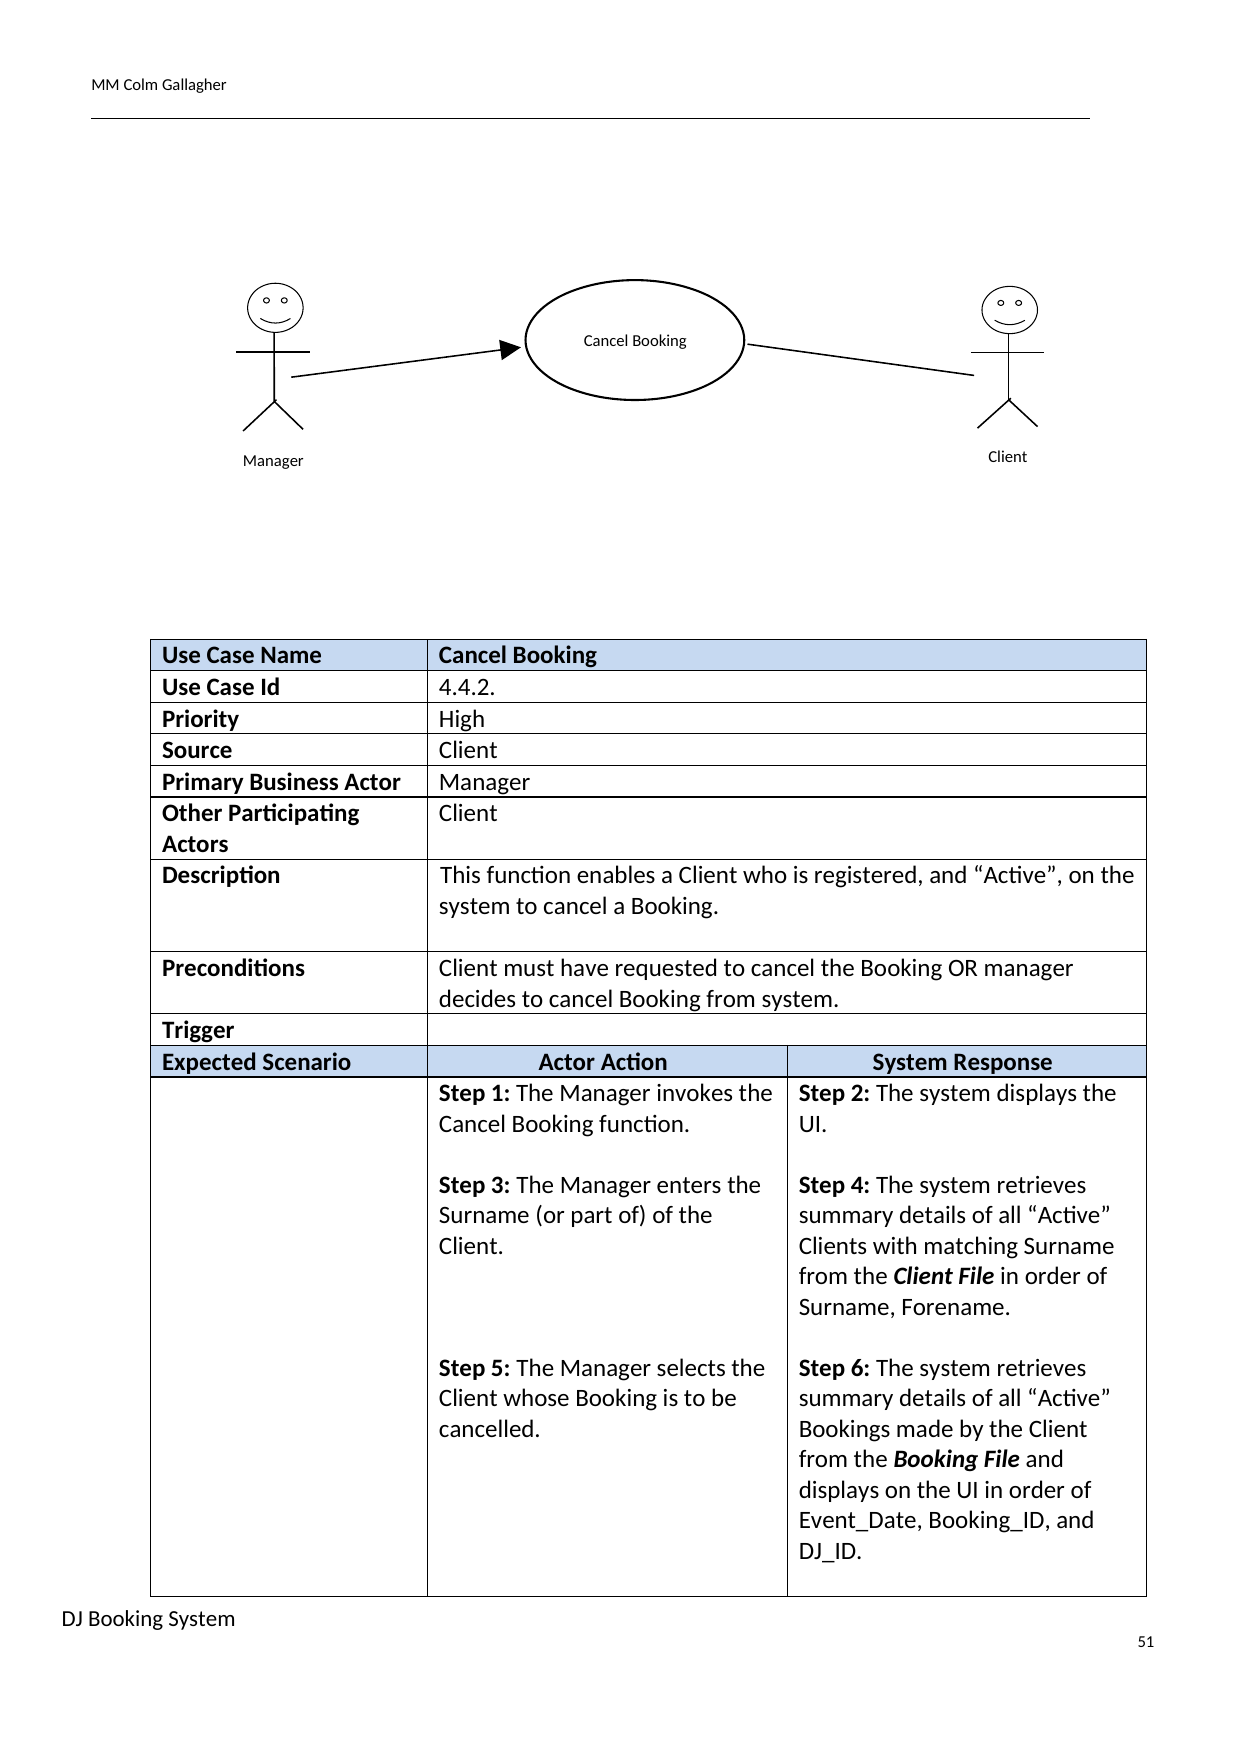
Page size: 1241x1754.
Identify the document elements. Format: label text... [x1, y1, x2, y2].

table_cell Trigger [151, 1014, 427, 1045]
table_cell Client must have requested to cancel the Booking OR manager decides to cancel Booking from system. [428, 952, 1146, 1013]
table_cell Description [151, 860, 427, 951]
table_header Cancel Booking [428, 640, 1146, 670]
table_cell This function enables a Client who is registered, and “Active”, on the system to cancel a Booking. [428, 860, 1146, 951]
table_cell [428, 1078, 787, 1596]
table_cell Preconditions [151, 952, 427, 1013]
table_cell High [428, 703, 1146, 733]
table_header Use Case Name [151, 640, 427, 670]
table_cell Expected Scenario [151, 1046, 427, 1076]
table_cell Primary Business Actor [151, 766, 427, 796]
table_cell Other Participating Actors [151, 798, 427, 858]
table_cell Actor Action [428, 1046, 787, 1076]
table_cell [788, 1078, 1146, 1596]
table_cell Priority [151, 703, 427, 733]
table_cell System Response [788, 1046, 1146, 1076]
table_cell Client [428, 734, 1146, 765]
table_cell [428, 1014, 1146, 1045]
table_cell 4.4.2. [428, 671, 1146, 702]
table_cell [151, 1078, 427, 1596]
table_cell Use Case Id [151, 671, 427, 702]
table_cell Manager [428, 766, 1146, 796]
table_cell Client [428, 798, 1146, 858]
table_cell Source [151, 734, 427, 765]
